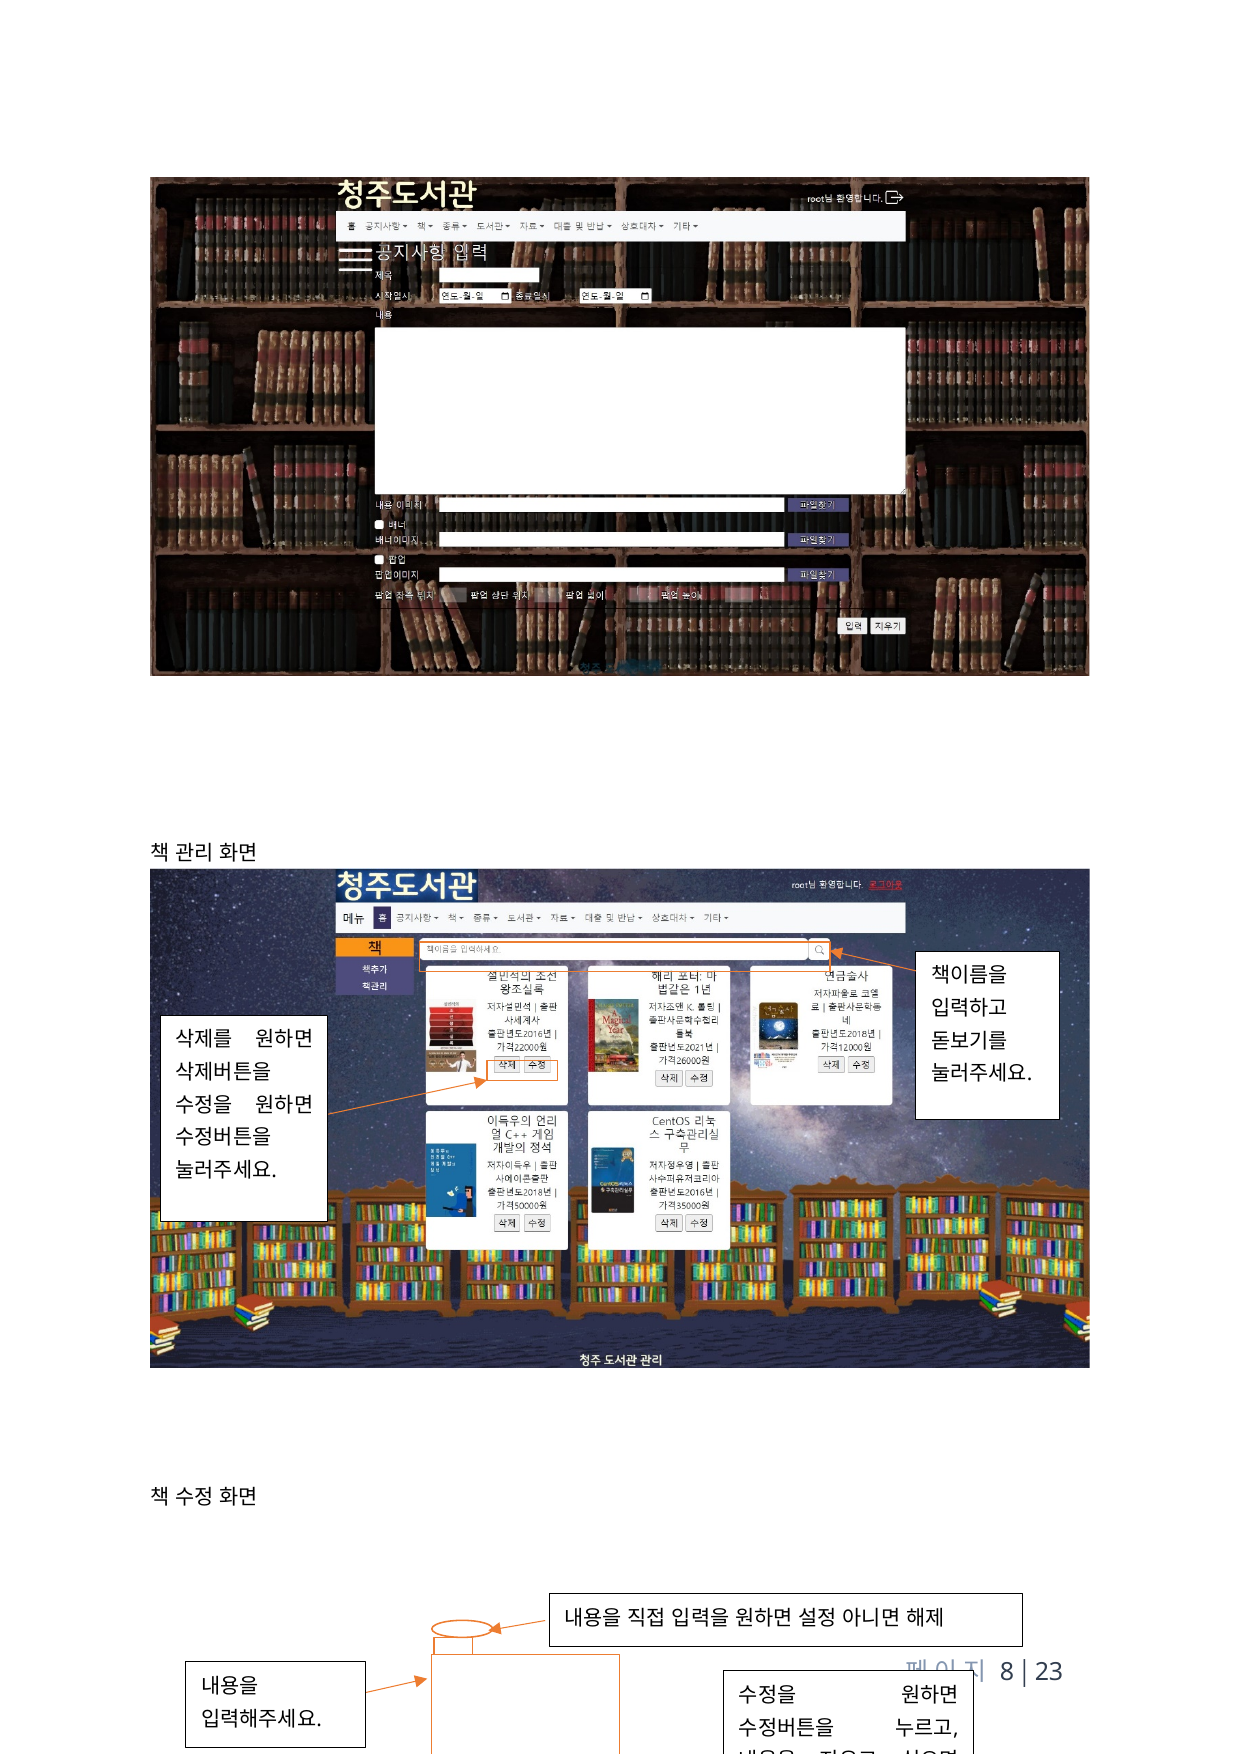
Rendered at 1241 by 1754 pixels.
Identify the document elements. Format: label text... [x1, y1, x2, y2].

picture [150, 177, 1090, 676]
text 책 수정 화면 책ISBN검색 책 입력 화면 종류 관리 화면 [150, 1481, 1090, 1511]
text 책 관리 화면 [150, 836, 1090, 868]
picture [150, 868, 1090, 1368]
